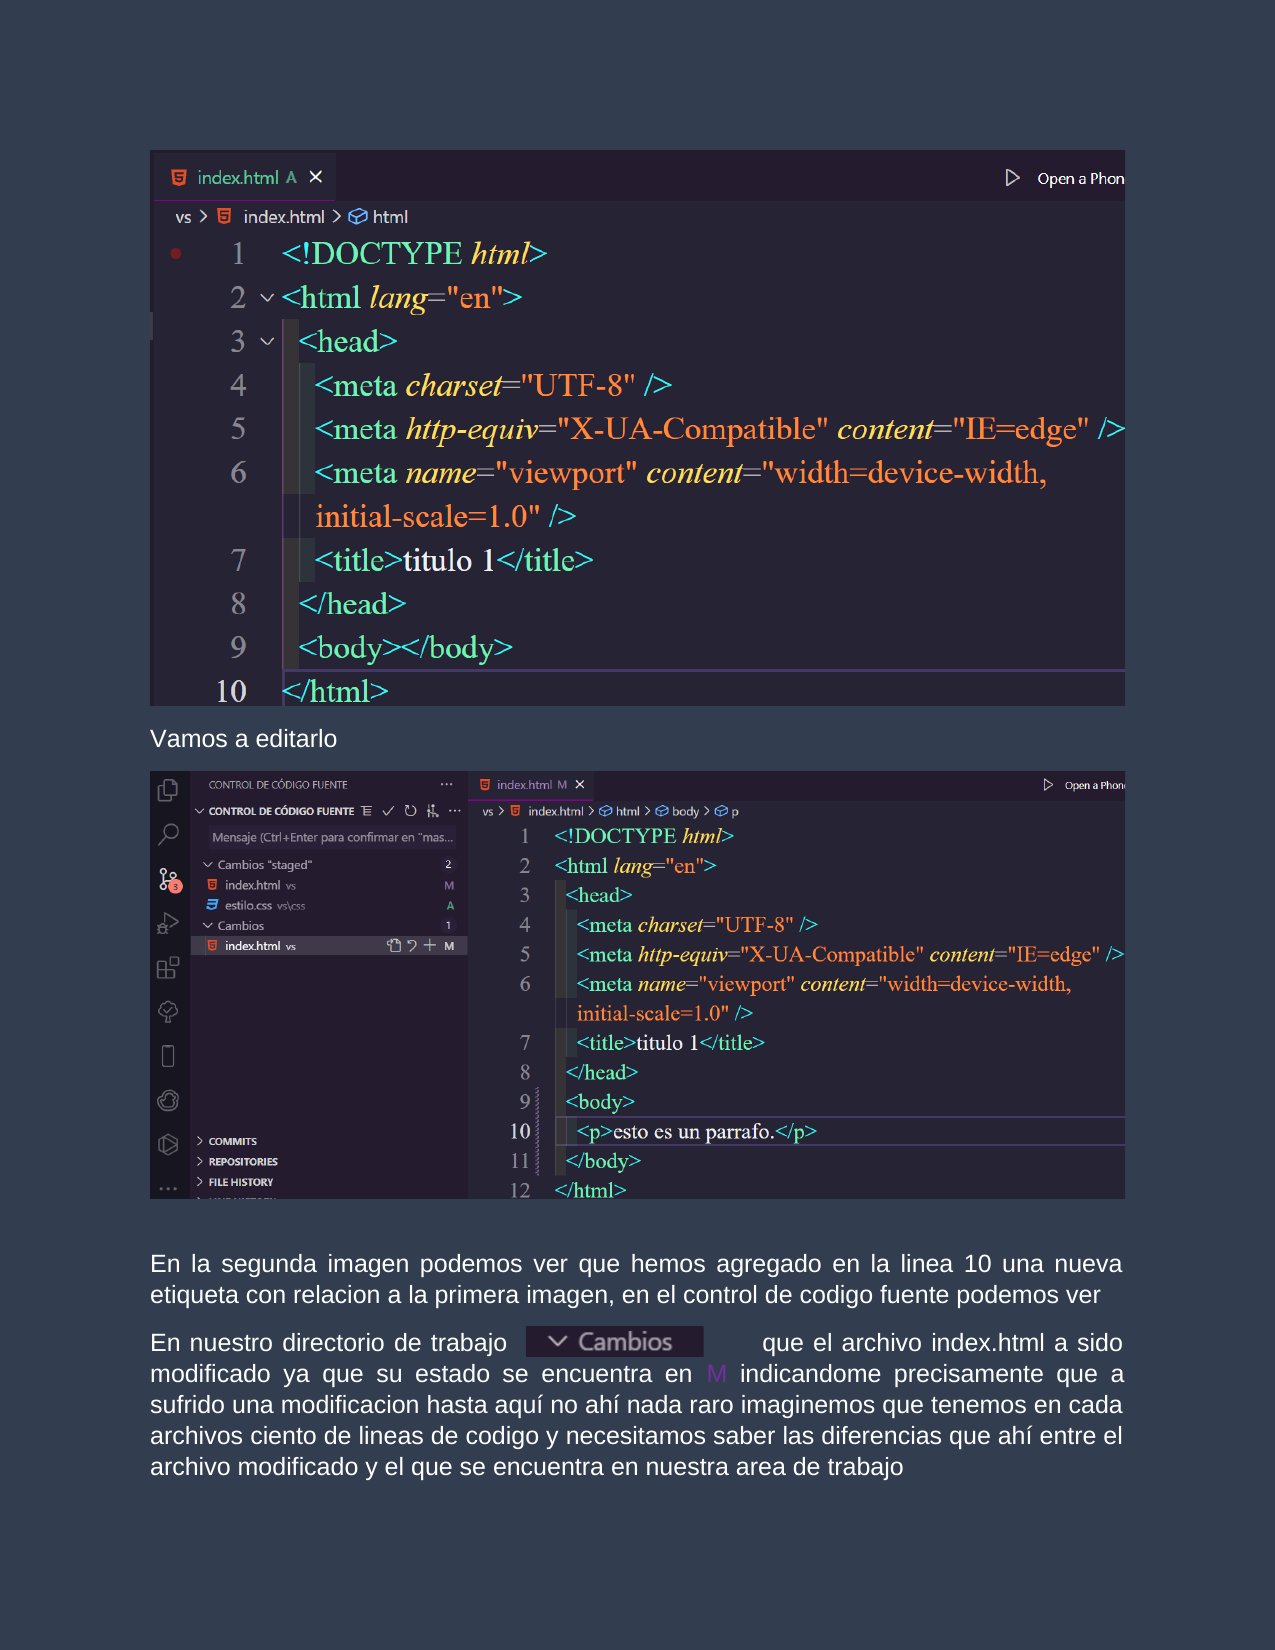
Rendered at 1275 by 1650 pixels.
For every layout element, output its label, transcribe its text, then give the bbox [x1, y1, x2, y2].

text En la segunda imagen podemos ver que hemos agregado en la linea 10 una nueva etiqueta con relacion a la primera imagen, en el control de codigo fuente podemos ver [150, 1249, 1125, 1308]
text En nuestro directorio de trabajo que el archivo index.html a sido modificado ya que su estado se encuentra en M indicandome precisamente que a sufrido una modificacion hasta aquí no ahí nada raro imaginemos que tenemos en cada archivos ciento de lineas de codigo y necesitamos saber las diferencias que ahí entre el archivo modificado y el que se encuentra en nuestra area de trabajo [150, 1327, 1125, 1480]
text Vamos a editarlo [150, 724, 1125, 753]
